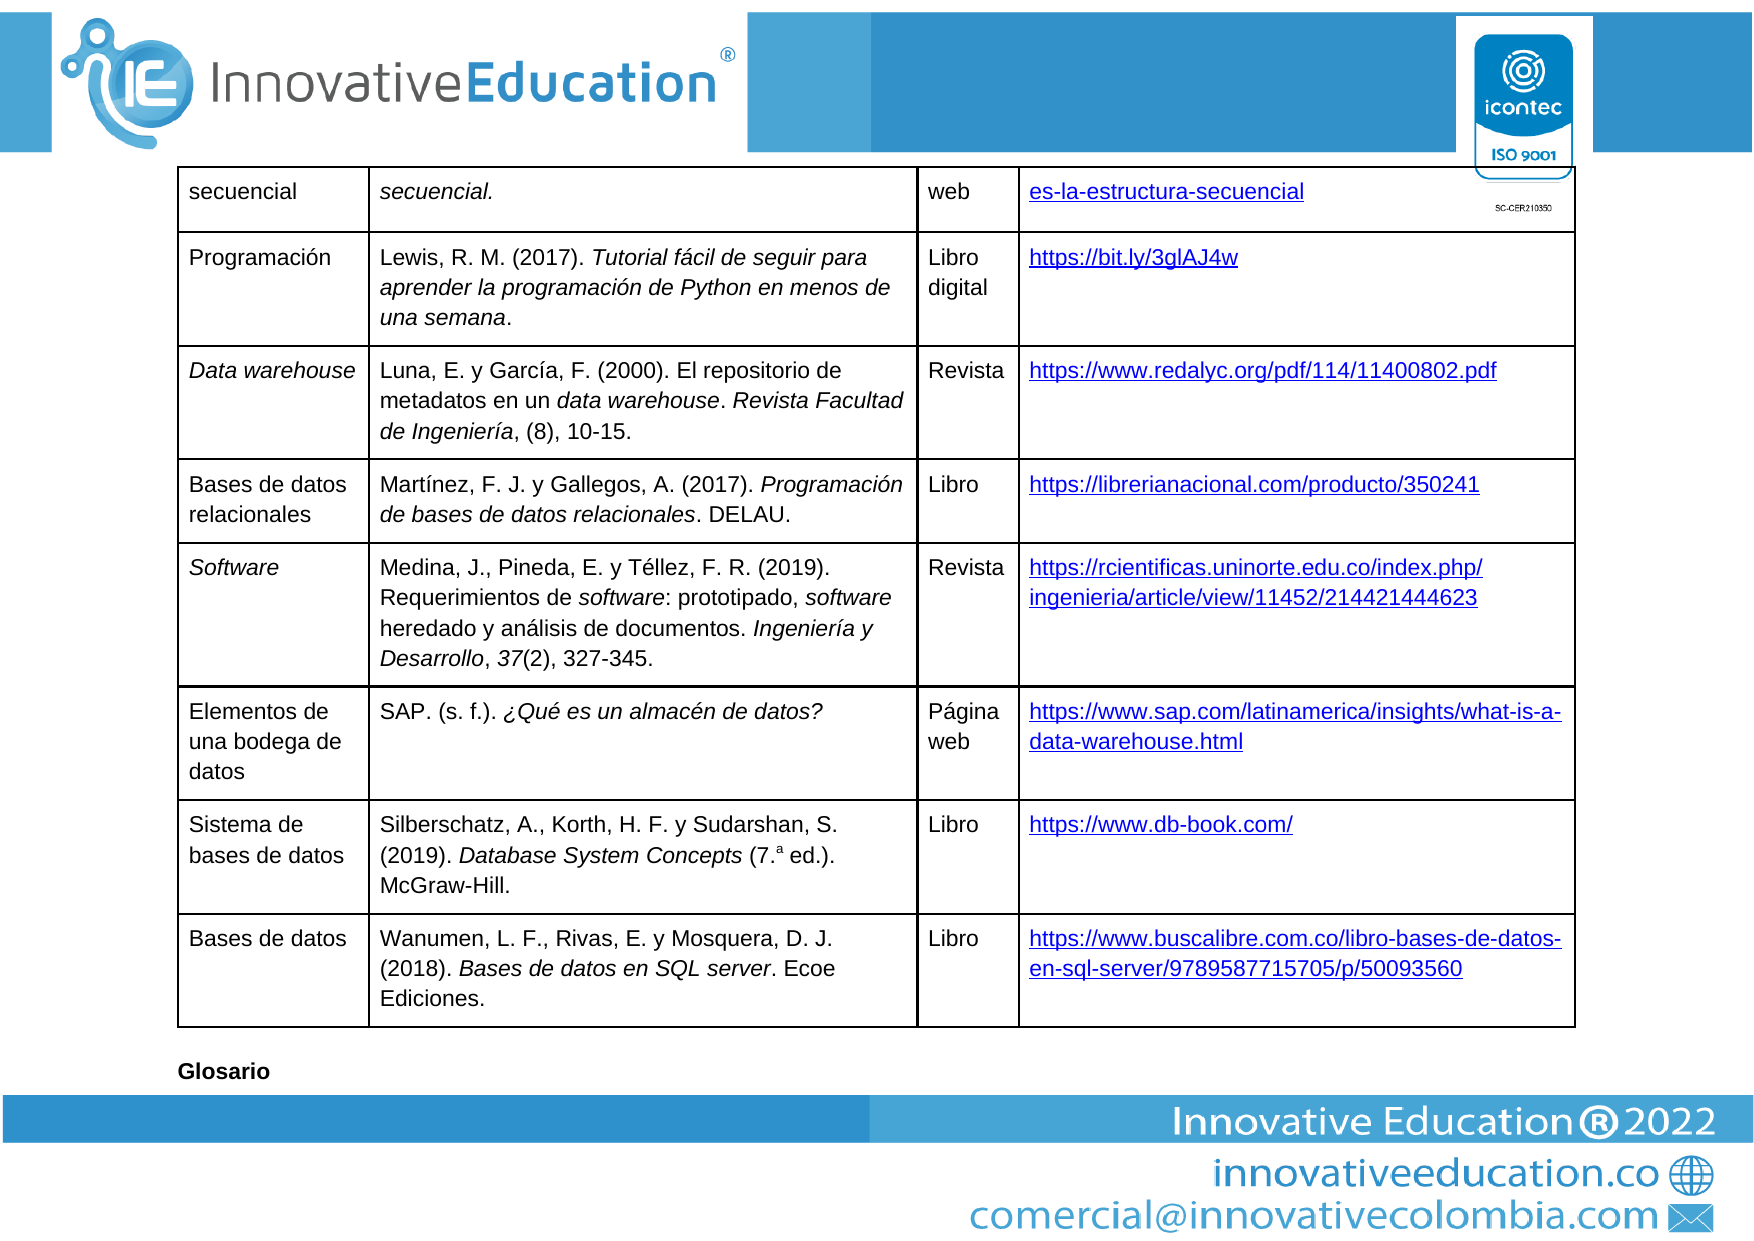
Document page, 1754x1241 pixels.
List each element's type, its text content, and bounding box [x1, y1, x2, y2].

table_cell Martínez, F. J. y Gallegos, A. (2017). Programación de bases de datos relacionales. DELAU. [370, 460, 916, 542]
table_cell Wanumen, L. F., Rivas, E. y Mosquera, D. J. (2018). Bases de datos en SQL server. Ecoe Ediciones. [370, 915, 916, 1026]
picture [1539, 103, 1549, 114]
table_cell Libro [919, 801, 1018, 912]
picture [1510, 57, 1533, 85]
table_cell Bases de datos [179, 915, 368, 1026]
table_cell Libro [919, 460, 1018, 542]
picture [1503, 61, 1508, 83]
table_cell Estructura secuencial [179, 168, 368, 231]
picture [1477, 124, 1571, 166]
table_cell https://www.sap.com/latinamerica/insights/what-is-a-data-warehouse.html [1020, 688, 1574, 799]
table_cell SAP. (s. f.). ¿Qué es un almacén de datos? [370, 688, 916, 799]
picture [1534, 59, 1544, 85]
picture [1531, 101, 1536, 114]
picture [0, 0, 1752, 166]
table_cell Data warehouse [179, 347, 368, 458]
table_cell Revista [919, 544, 1018, 685]
table_cell Página web [919, 688, 1018, 799]
table_cell Elementos de una bodega de datos [179, 688, 368, 799]
table_cell Sistema de bases de datos [179, 801, 368, 912]
table_cell Programación [179, 233, 368, 345]
table_cell Lewis, R. M. (2017). Tutorial fácil de seguir para aprender la programación de Python en menos de una semana. [370, 233, 916, 345]
picture [2, 1093, 1754, 1239]
picture [1513, 51, 1538, 57]
table_cell Libro [919, 915, 1018, 1026]
table_cell https://rcientificas.uninorte.edu.co/index.php/ingenieria/article/view/11452/214421444623 [1020, 544, 1574, 685]
table_cell https://www.buscalibre.com.co/libro-bases-de-datos-en-sql-server/9789587715705/p/50093560 [1020, 915, 1574, 1026]
table_cell Silberschatz, A., Korth, H. F. y Sudarshan, S. (2019). Database System Concepts (7.a ed.). McGraw-Hill. [370, 801, 916, 912]
table_cell https://bit.ly/3glAJ4w [1020, 233, 1574, 345]
table_cell Bases de datos relacionales [179, 460, 368, 542]
table_cell https://industriasgsl.com/blogs/automatizacion/que-es-la-estructura-secuencial [1020, 168, 1574, 231]
table_cell Libro digital [919, 233, 1018, 345]
table_cell Revista [919, 347, 1018, 458]
table_cell Luna, E. y García, F. (2000). El repositorio de metadatos en un data warehouse. Revista Facultad de Ingeniería, (8), 10-15. [370, 347, 916, 458]
table_cell Medina, J., Pineda, E. y Téllez, F. R. (2019). Requerimientos de software: prototipado, software heredado y análisis de documentos. Ingeniería y Desarrollo, 37(2), 327-345. [370, 544, 916, 685]
text Glosario [177, 1058, 1577, 1084]
picture [1516, 64, 1531, 78]
table_cell Software [179, 544, 368, 685]
table_cell Página web [919, 168, 1018, 231]
picture [1511, 86, 1535, 92]
table_cell https://librerianacional.com/producto/350241 [1020, 460, 1574, 542]
table_cell https://www.redalyc.org/pdf/114/11400802.pdf [1020, 347, 1574, 458]
table_cell GSL Industrias. (2021, 7 de junio). Estructura secuencial. [370, 168, 916, 231]
table_cell https://www.db-book.com/ [1020, 801, 1574, 912]
picture [1520, 103, 1528, 114]
picture [1492, 104, 1500, 114]
picture [1471, 32, 1576, 166]
